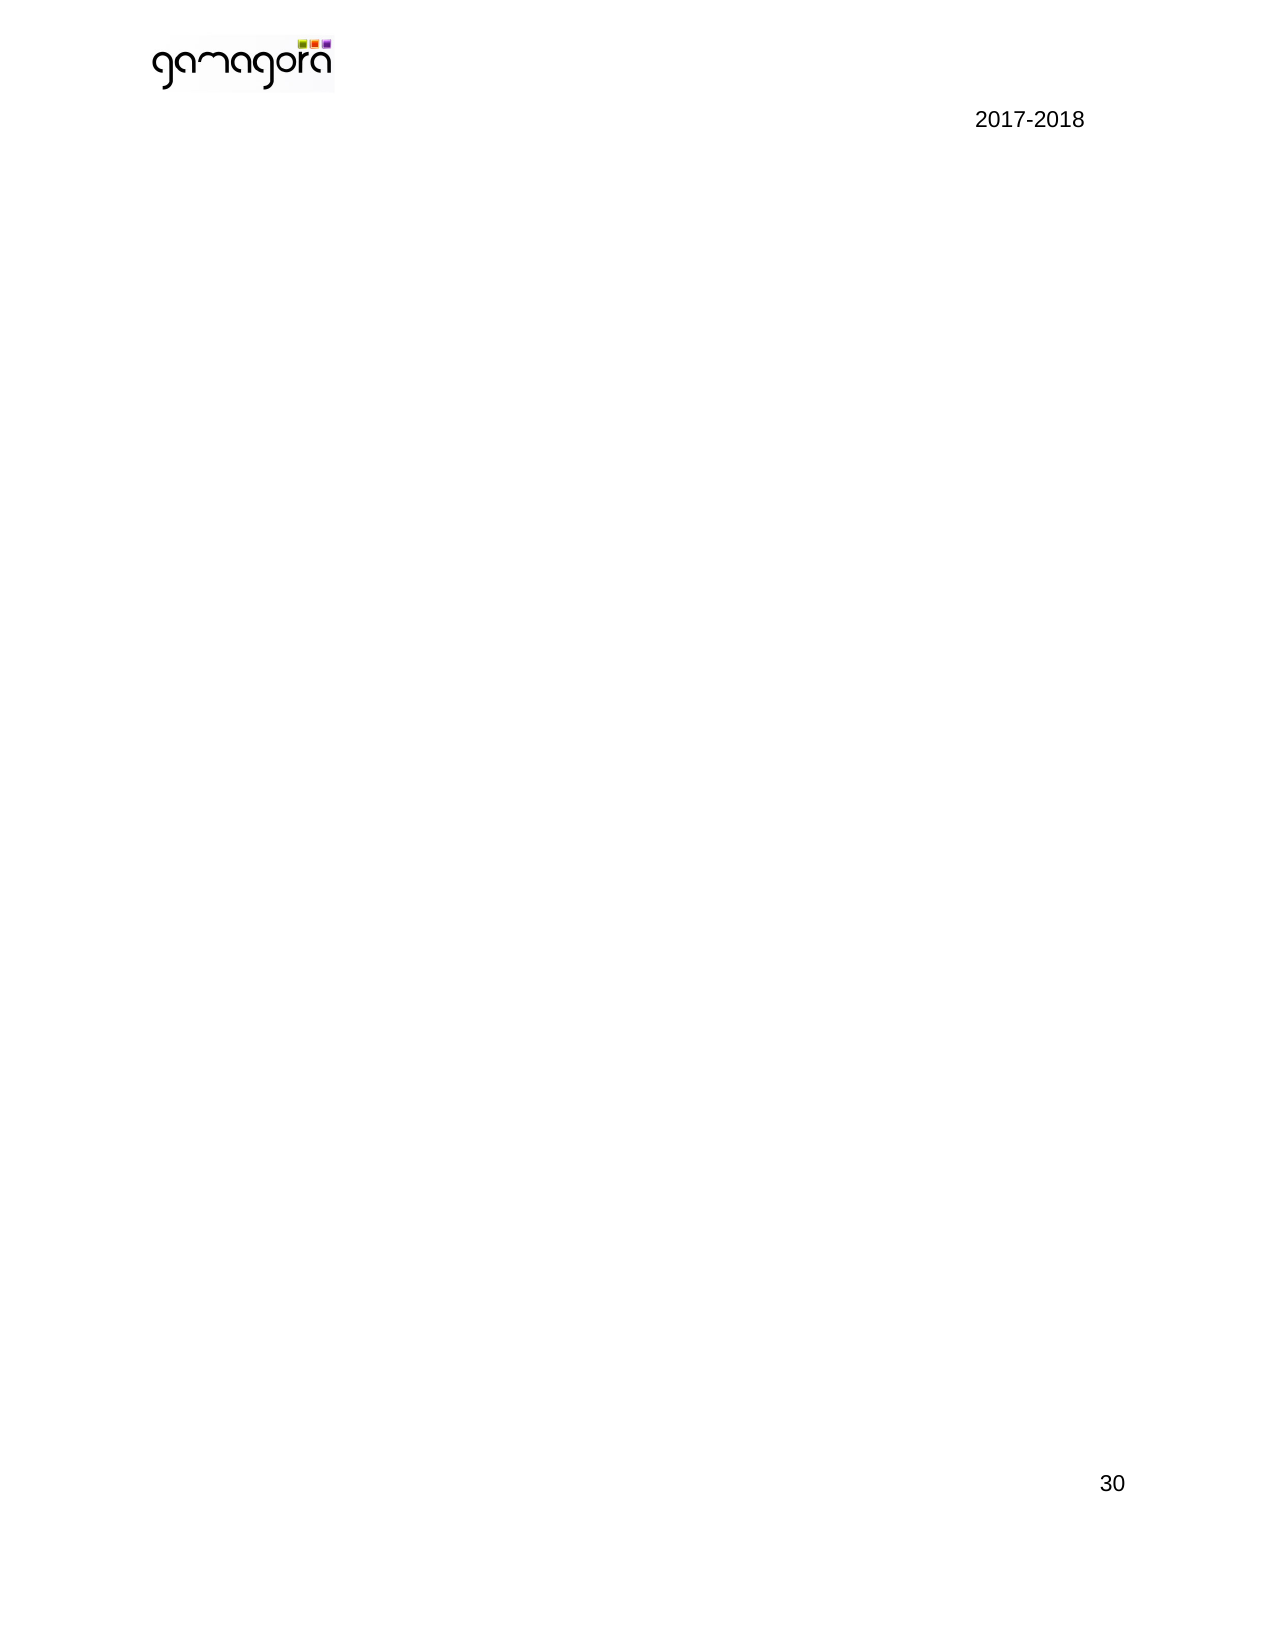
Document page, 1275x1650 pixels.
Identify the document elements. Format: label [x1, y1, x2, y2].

picture [150, 0, 336, 128]
